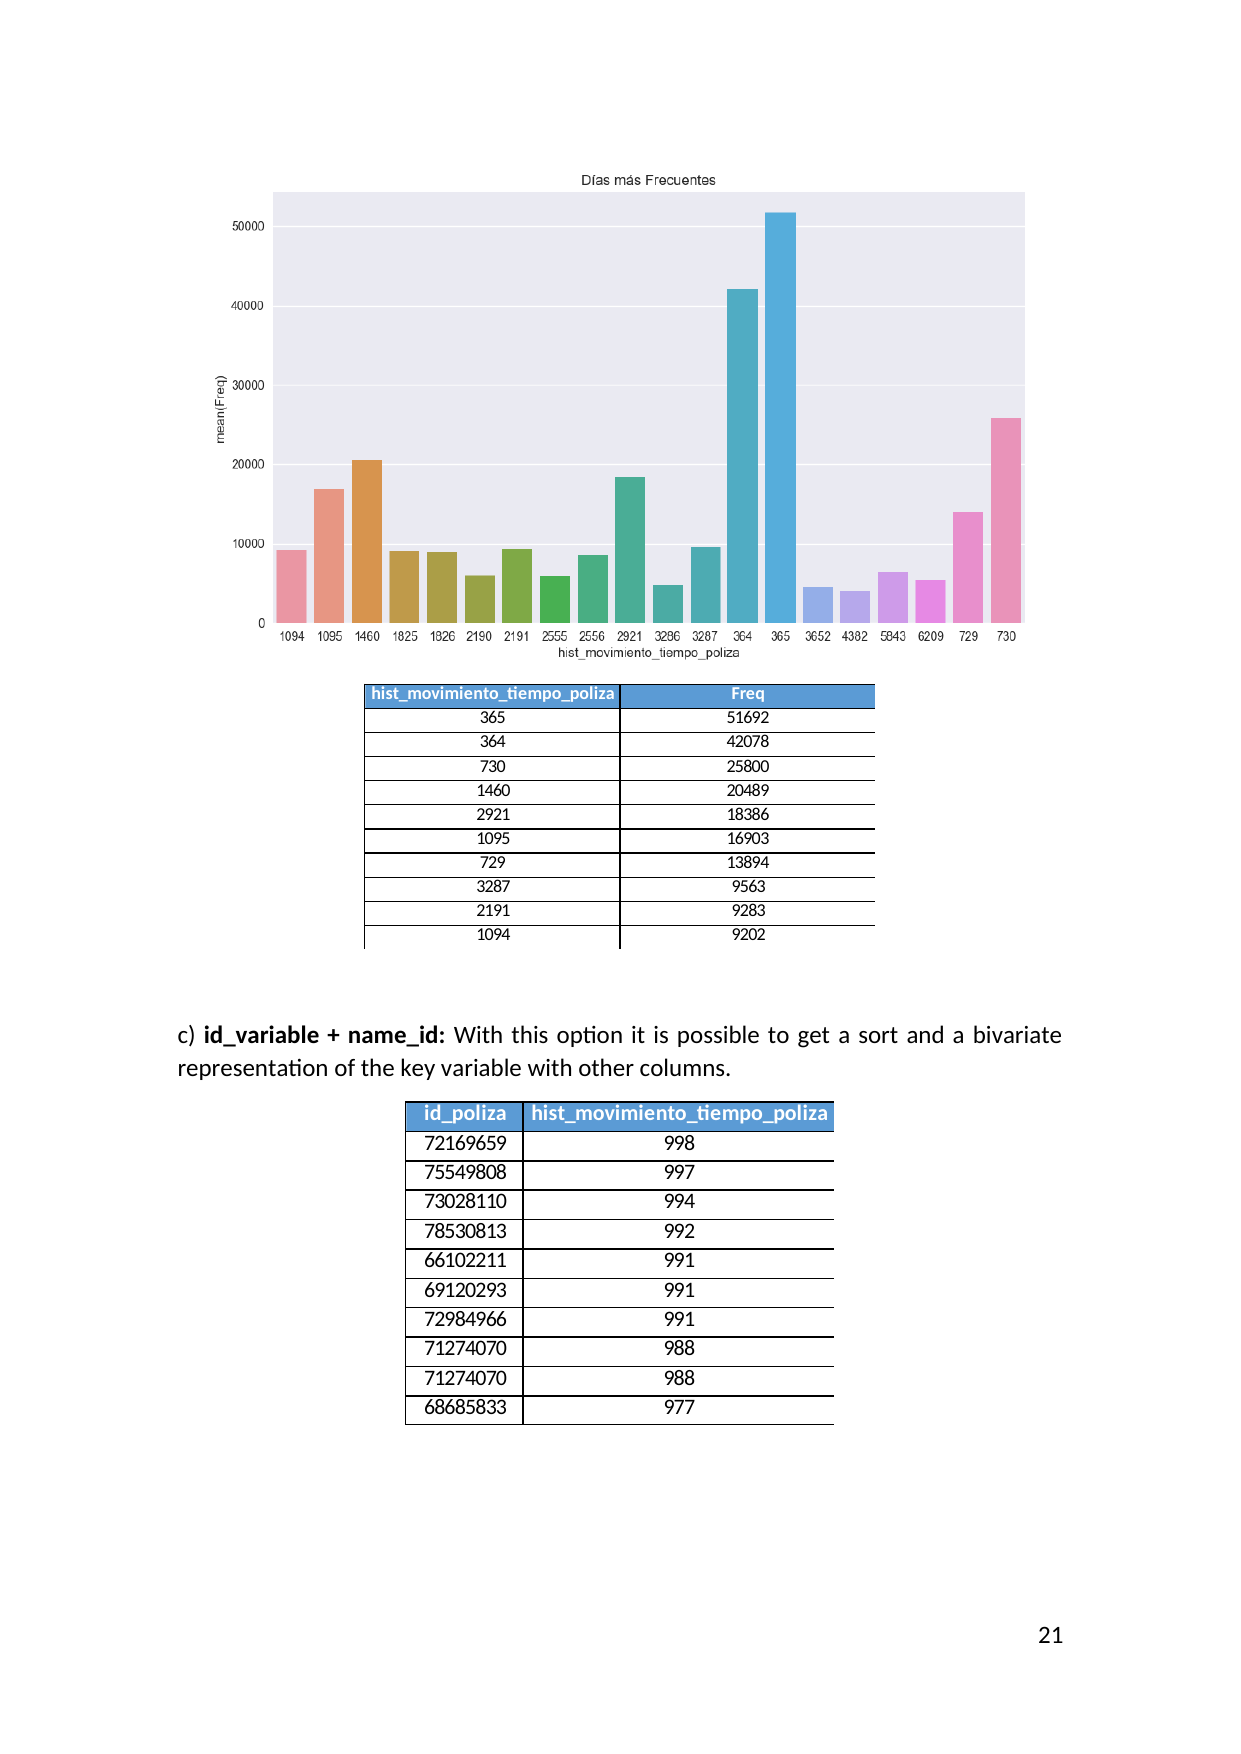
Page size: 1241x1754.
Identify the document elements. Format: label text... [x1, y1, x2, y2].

picture [182, 147, 1058, 665]
text c) id_variable + name_id: With this option it is possible to get a sort and a bivariate representation of the key variable with other columns. [177, 1019, 1063, 1082]
